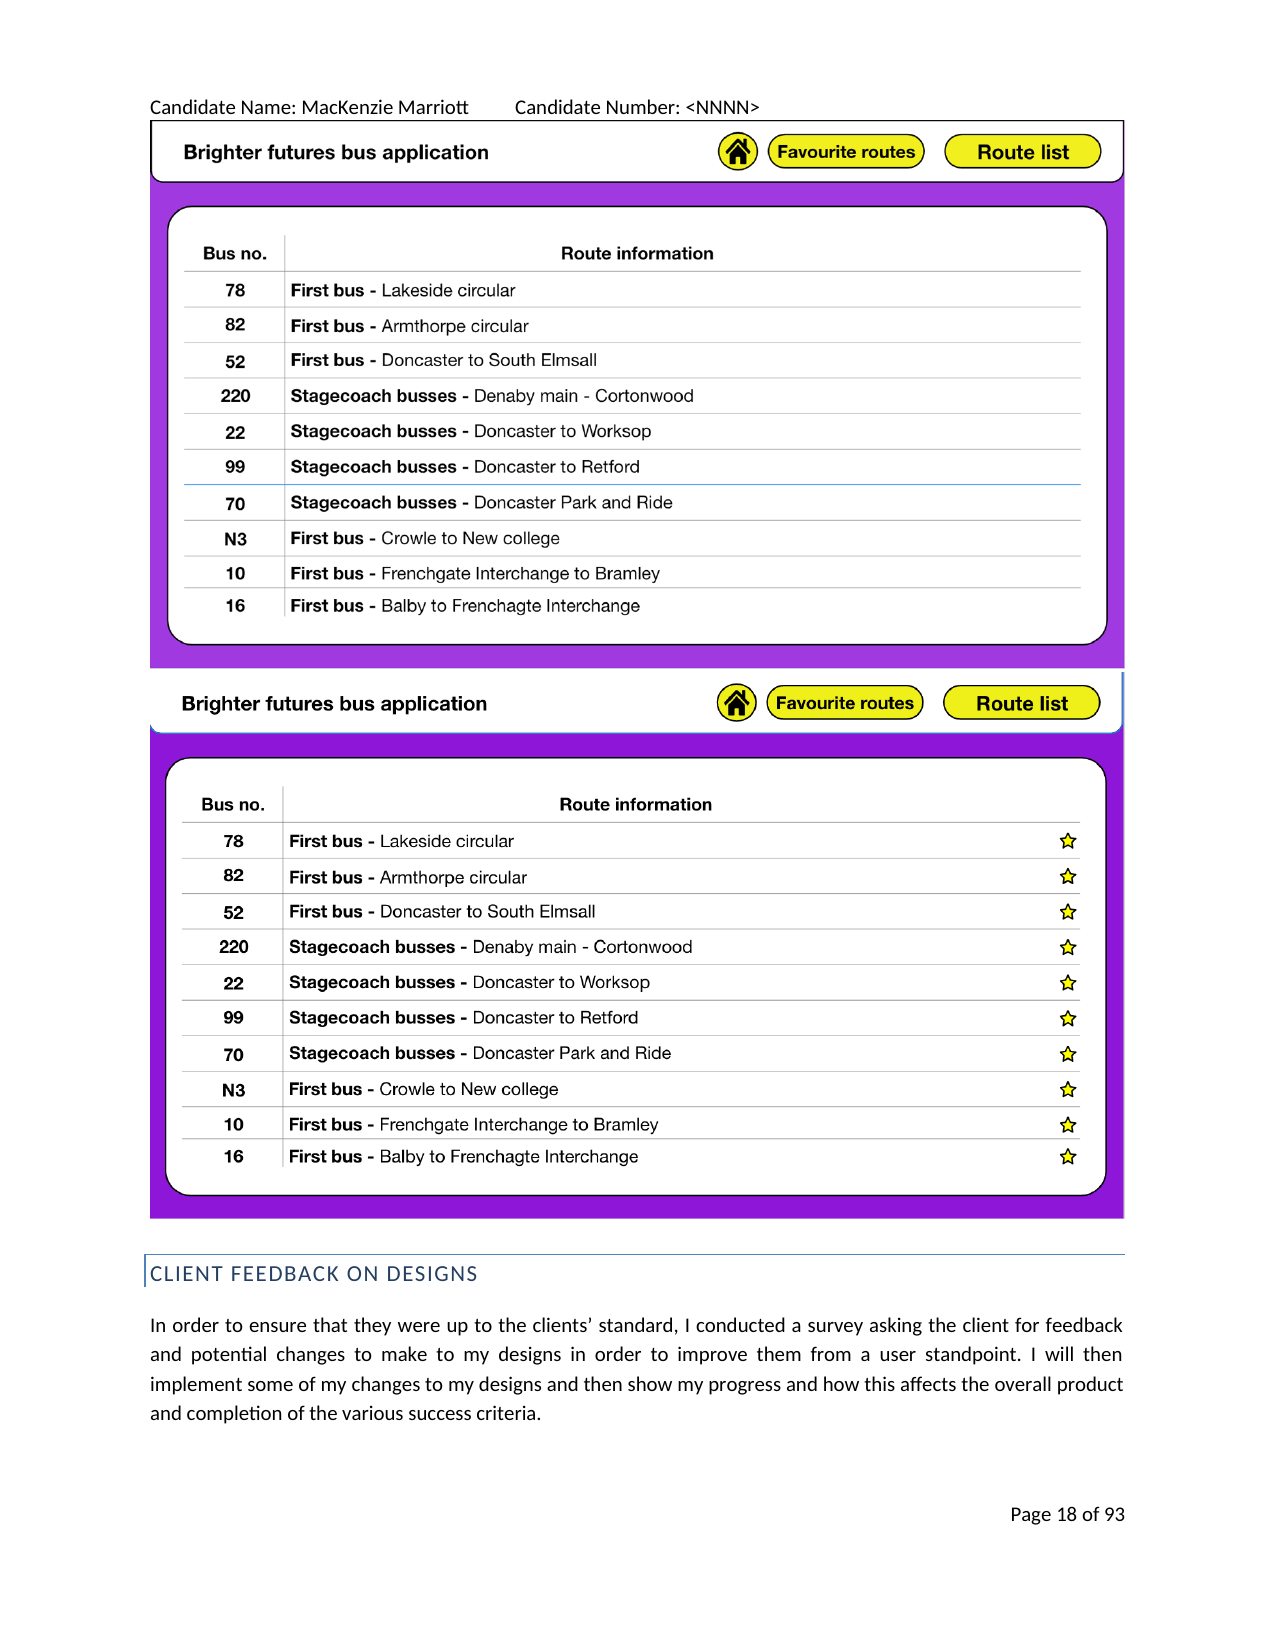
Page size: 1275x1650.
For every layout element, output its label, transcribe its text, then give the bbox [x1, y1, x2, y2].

subtitle Client feedback on designs [146, 1255, 1125, 1287]
text In order to ensure that they were up to the clients’ standard, I conducted a survey asking the client for feedback and potential changes to make to my designs in order to improve them from a user standpoint. I will then implement some of my changes to my designs and then show my progress and how this affects the overall product and completion of the various success criteria. [150, 1312, 1125, 1425]
picture [150, 672, 1125, 1219]
picture [150, 120, 1125, 669]
